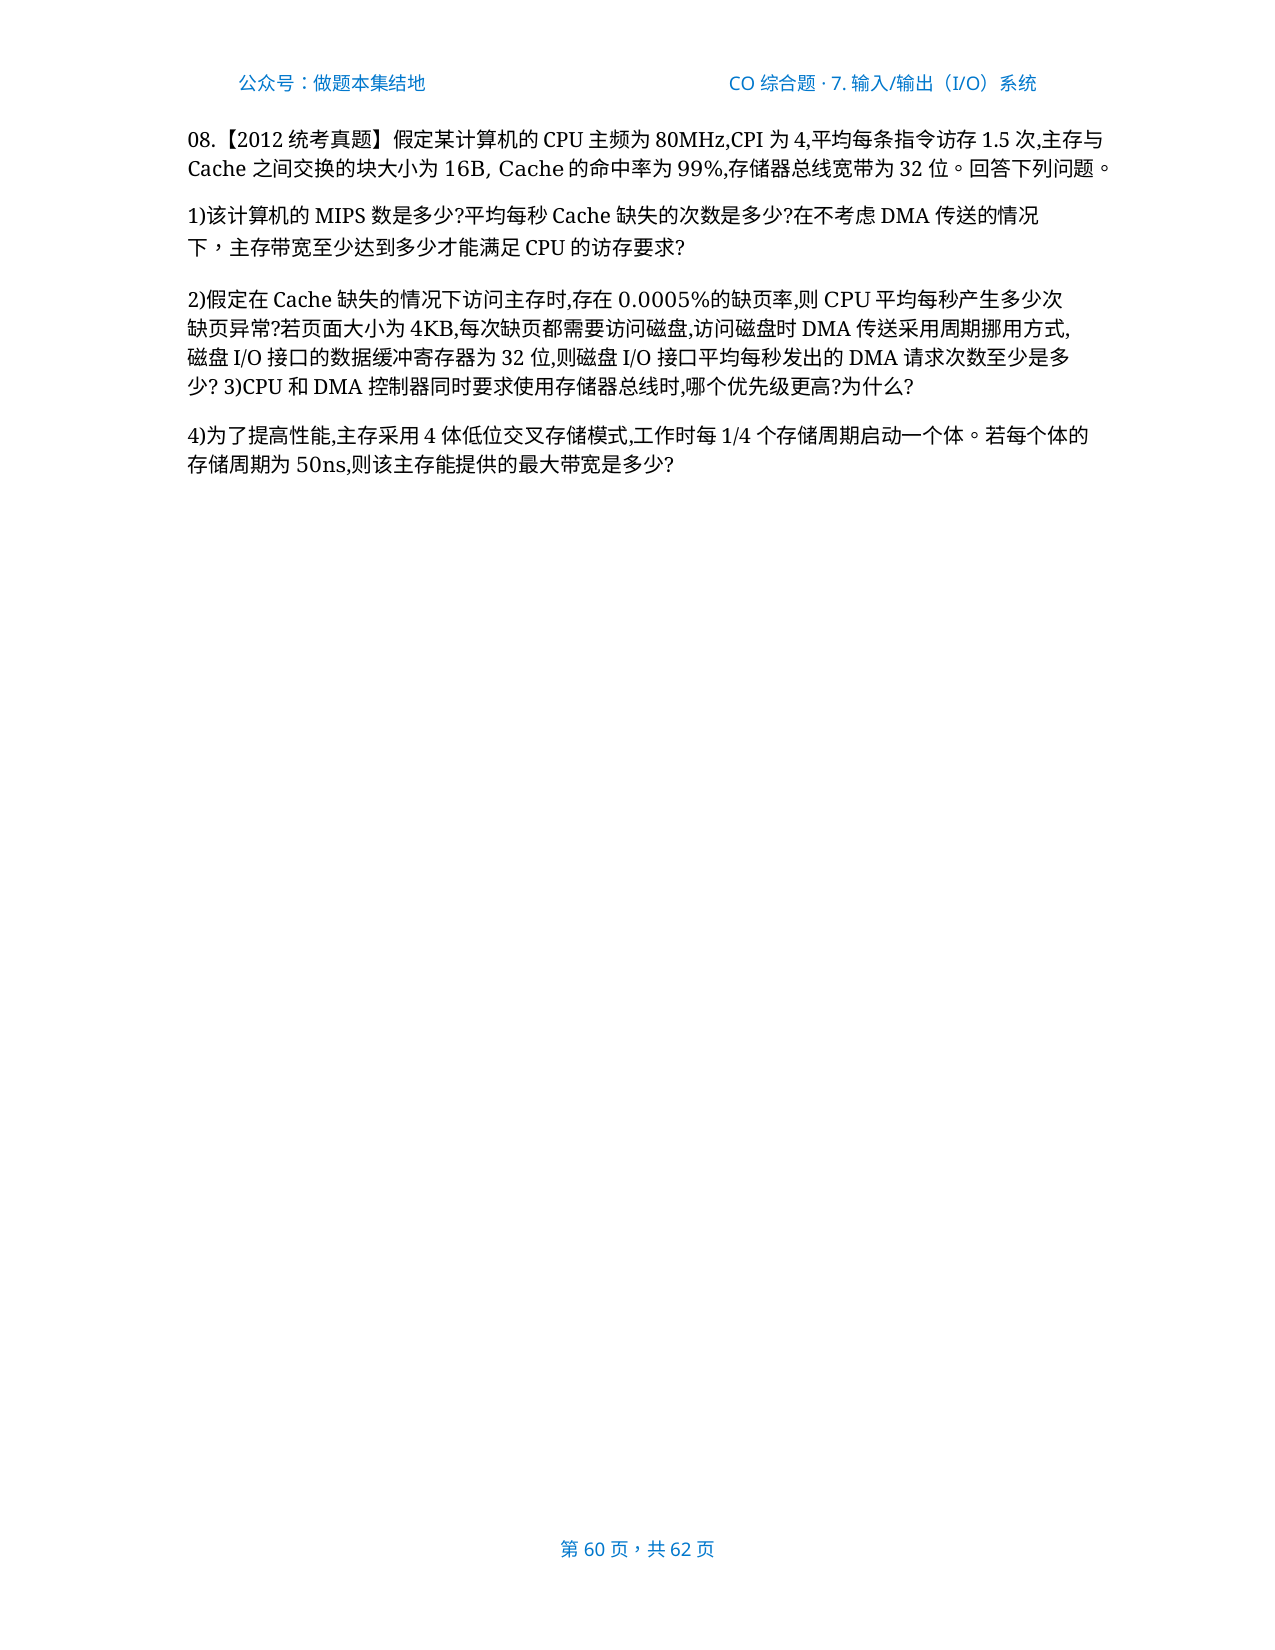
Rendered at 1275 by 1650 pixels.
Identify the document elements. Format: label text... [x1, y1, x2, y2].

text 1)该计算机的MIPS 数是多少?平均每秒Cache 缺失的次数是多少?在不考虑DMA 传送的情况下，主存带宽至少达到多少才能满足CPU 的访存要求? [187, 201, 1080, 262]
text 2)假定在Cache 缺失的情况下访问主存时,存在0.0005%的缺页率,则CPU平均每秒产生多少次缺页异常?若页面大小为4KB,每次缺页都需要访问磁盘,访问磁盘时DMA 传送采用周期挪用方式,磁盘I/O 接口的数据缓冲寄存器为32 位,则磁盘I/O 接口平均每秒发出的DMA 请求次数至少是多少? 3)CPU 和DMA 控制器同时要求使用存储器总线时,哪个优先级更高?为什么? [187, 286, 1080, 401]
text 第 60 页，共62 页 [150, 1543, 1125, 1560]
text 08.【2012 统考真题】假定某计算机的CPU 主频为80MHz,CPI 为4,平均每条指令访存1.5 次,主存与Cache 之间交换的块大小为16B, Cache的命中率为99%,存储器总线宽带为32 位。回答下列问题。 [187, 125, 1125, 182]
text 4)为了提高性能,主存采用4 体低位交叉存储模式,工作时每1/4 个存储周期启动一个体。若每个体的存储周期为50ns,则该主存能提供的最大带宽是多少? [187, 421, 1095, 478]
text 公众号：做题本集结地 CO 综合题 · 7. 输入/输出（I/O）系统 [150, 76, 1125, 94]
